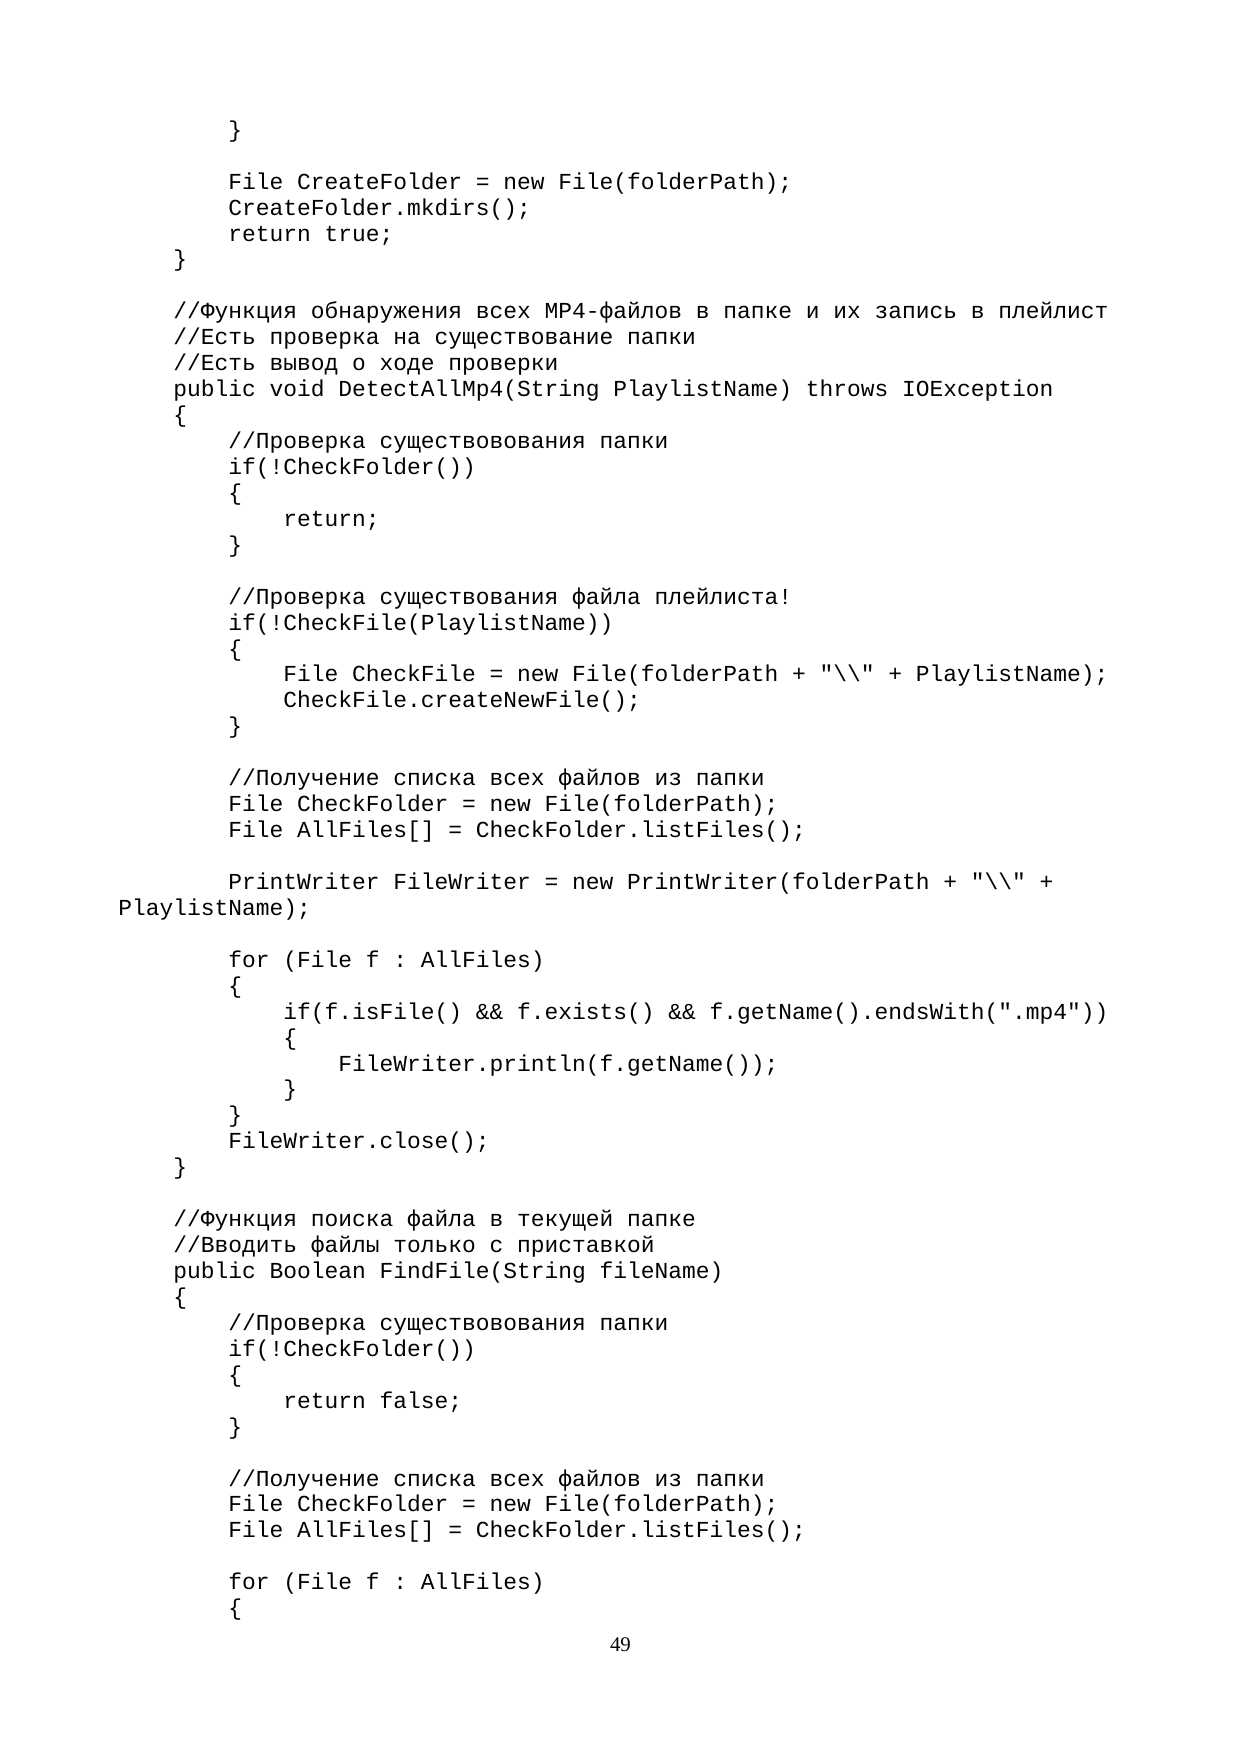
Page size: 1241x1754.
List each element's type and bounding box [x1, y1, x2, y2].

text [118, 118, 1152, 1622]
